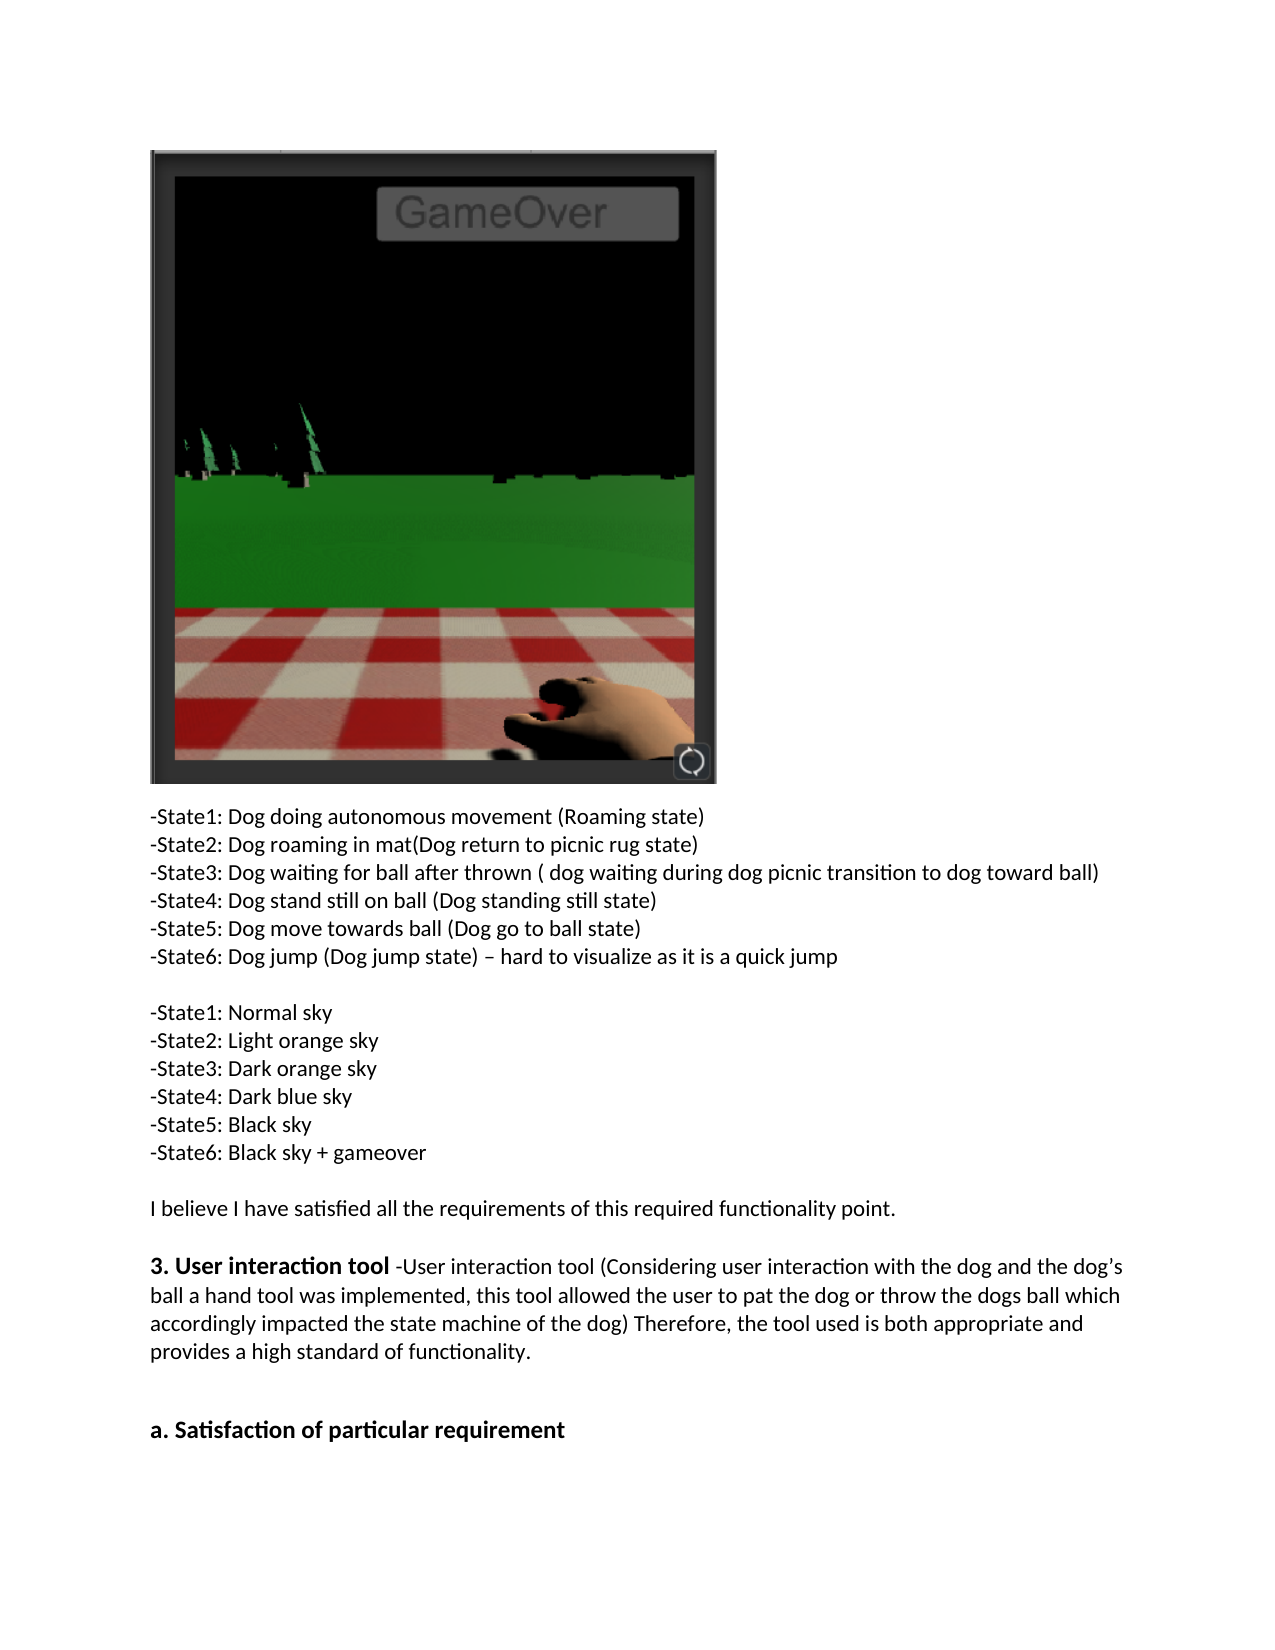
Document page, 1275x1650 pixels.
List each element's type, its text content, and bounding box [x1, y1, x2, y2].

text -State6: Dog jump (Dog jump state) – hard to visualize as it is a quick jump [150, 942, 1125, 970]
text I believe I have satisfied all the requirements of this required functionality point. [150, 1194, 1125, 1222]
text -State3: Dark orange sky [150, 1054, 1125, 1082]
text -State2: Light orange sky [150, 1026, 1125, 1054]
text a. Satisfaction of particular requirement [150, 1415, 1125, 1445]
text -State4: Dog stand still on ball (Dog standing still state) [150, 886, 1125, 914]
picture [150, 150, 717, 784]
text -State1: Normal sky [150, 998, 1125, 1026]
text 3. User interaction tool -User interaction tool (Considering user interaction with the dog and the dog’s ball a hand tool was implemented, this tool allowed the user to pat the dog or throw the dogs ball which accordingly impacted the state machine of the dog) Therefore, the tool used is both appropriate and provides a high standard of functionality. [150, 1251, 1125, 1365]
text -State6: Black sky + gameover [150, 1138, 1125, 1166]
text -State5: Black sky [150, 1110, 1125, 1138]
text -State2: Dog roaming in mat(Dog return to picnic rug state) [150, 830, 1125, 858]
text -State1: Dog doing autonomous movement (Roaming state) [150, 802, 1125, 830]
text -State5: Dog move towards ball (Dog go to ball state) [150, 914, 1125, 942]
text -State4: Dark blue sky [150, 1082, 1125, 1110]
text -State3: Dog waiting for ball after thrown ( dog waiting during dog picnic transition to dog toward ball) [150, 858, 1125, 886]
